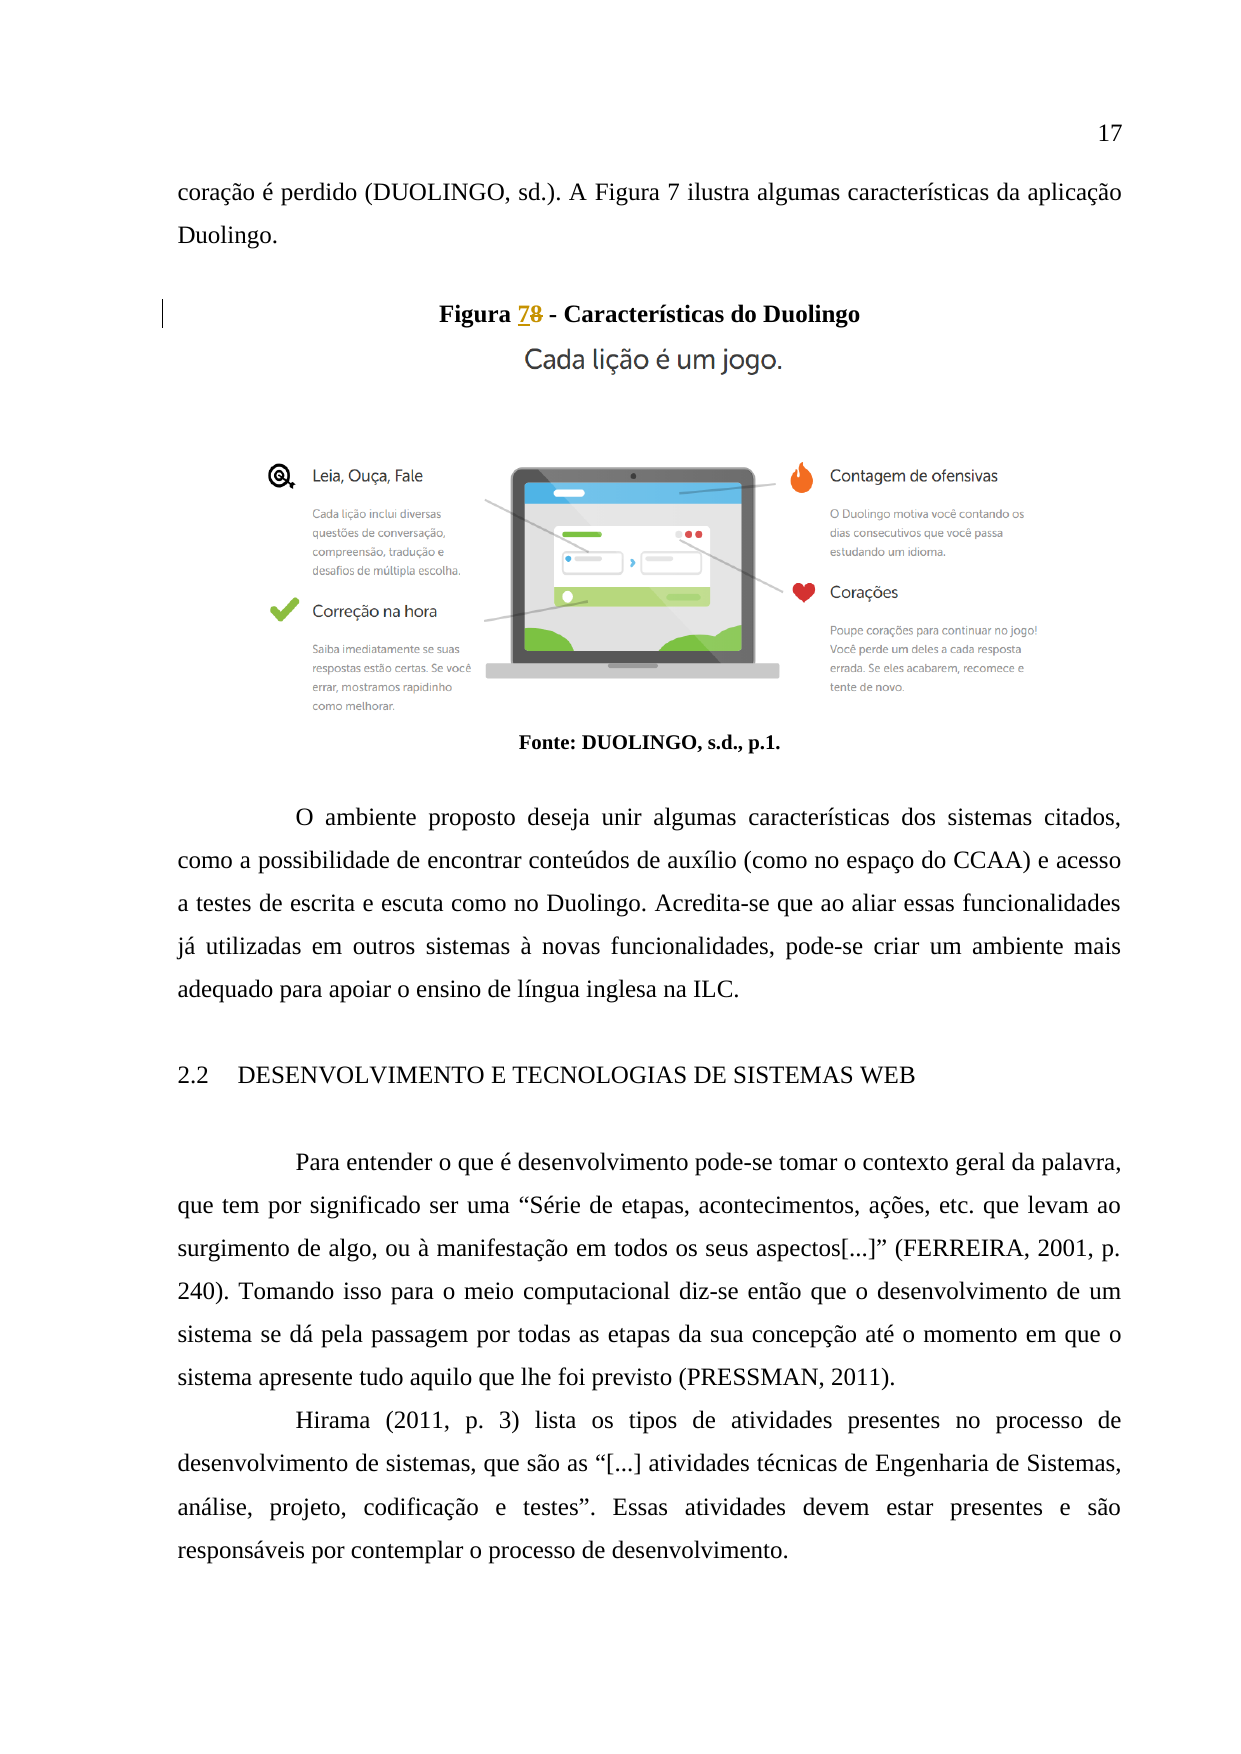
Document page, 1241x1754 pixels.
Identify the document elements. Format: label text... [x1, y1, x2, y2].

text Hirama (2011, p. 3) lista os tipos de atividades presentes no processo de desenvolvimento de sistemas, que são as “[...] atividades técnicas de Engenharia de Sistemas, análise, projeto, codificação e testes”. Essas atividades devem estar presentes e são responsáveis por contemplar o processo de desenvolvimento. [177, 1405, 1122, 1563]
picture [238, 342, 1061, 718]
text Para entender o que é desenvolvimento pode-se tomar o contexto geral da palavra, que tem por significado ser uma “Série de etapas, acontecimentos, ações, etc. que levam ao surgimento de algo, ou à manifestação em todos os seus aspectos[...]” (FERREIRA, 2001, p. 240). Tomando isso para o meio computacional diz-se então que o desenvolvimento de um sistema se dá pela passagem por todas as etapas da sua concepção até o momento em que o sistema apresente tudo aquilo que lhe foi previsto (PRESSMAN, 2011). [177, 1147, 1122, 1391]
text Figura - Características do Duolingo [177, 299, 1122, 328]
text Fonte: DUOLINGO, s.d., p.1. [177, 729, 1122, 754]
subtitle Desenvolvimento e tecnologias de sistemas Web [177, 1060, 1122, 1089]
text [177, 177, 1122, 249]
text O ambiente proposto deseja unir algumas características dos sistemas citados, como a possibilidade de encontrar conteúdos de auxílio (como no espaço do CCAA) e acesso a testes de escrita e escuta como no Duolingo. Acredita-se que ao aliar essas funcionalidades já utilizadas em outros sistemas à novas funcionalidades, pode-se criar um ambiente mais adequado para apoiar o ensino de língua inglesa na ILC. [177, 802, 1122, 1003]
